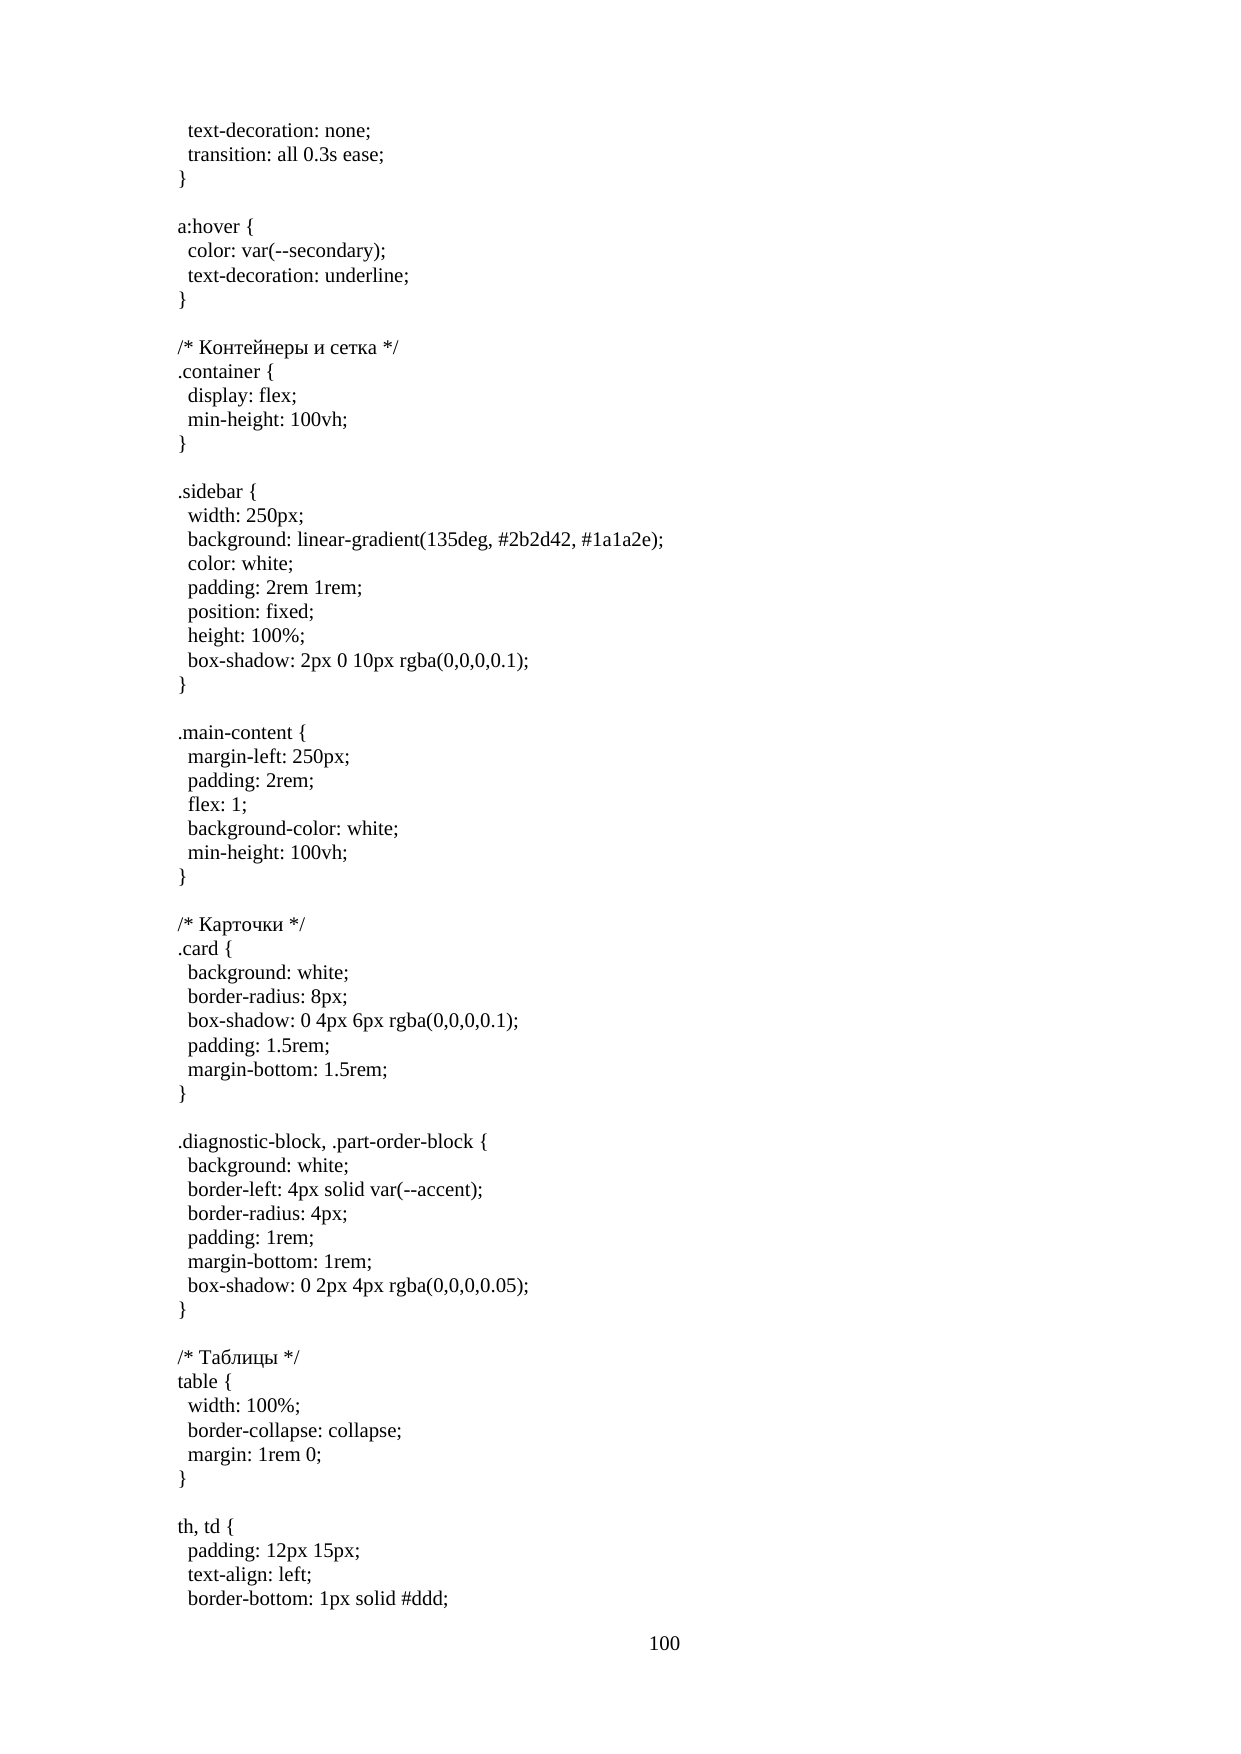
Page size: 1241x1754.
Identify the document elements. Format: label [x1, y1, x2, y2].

text [177, 118, 1152, 1610]
